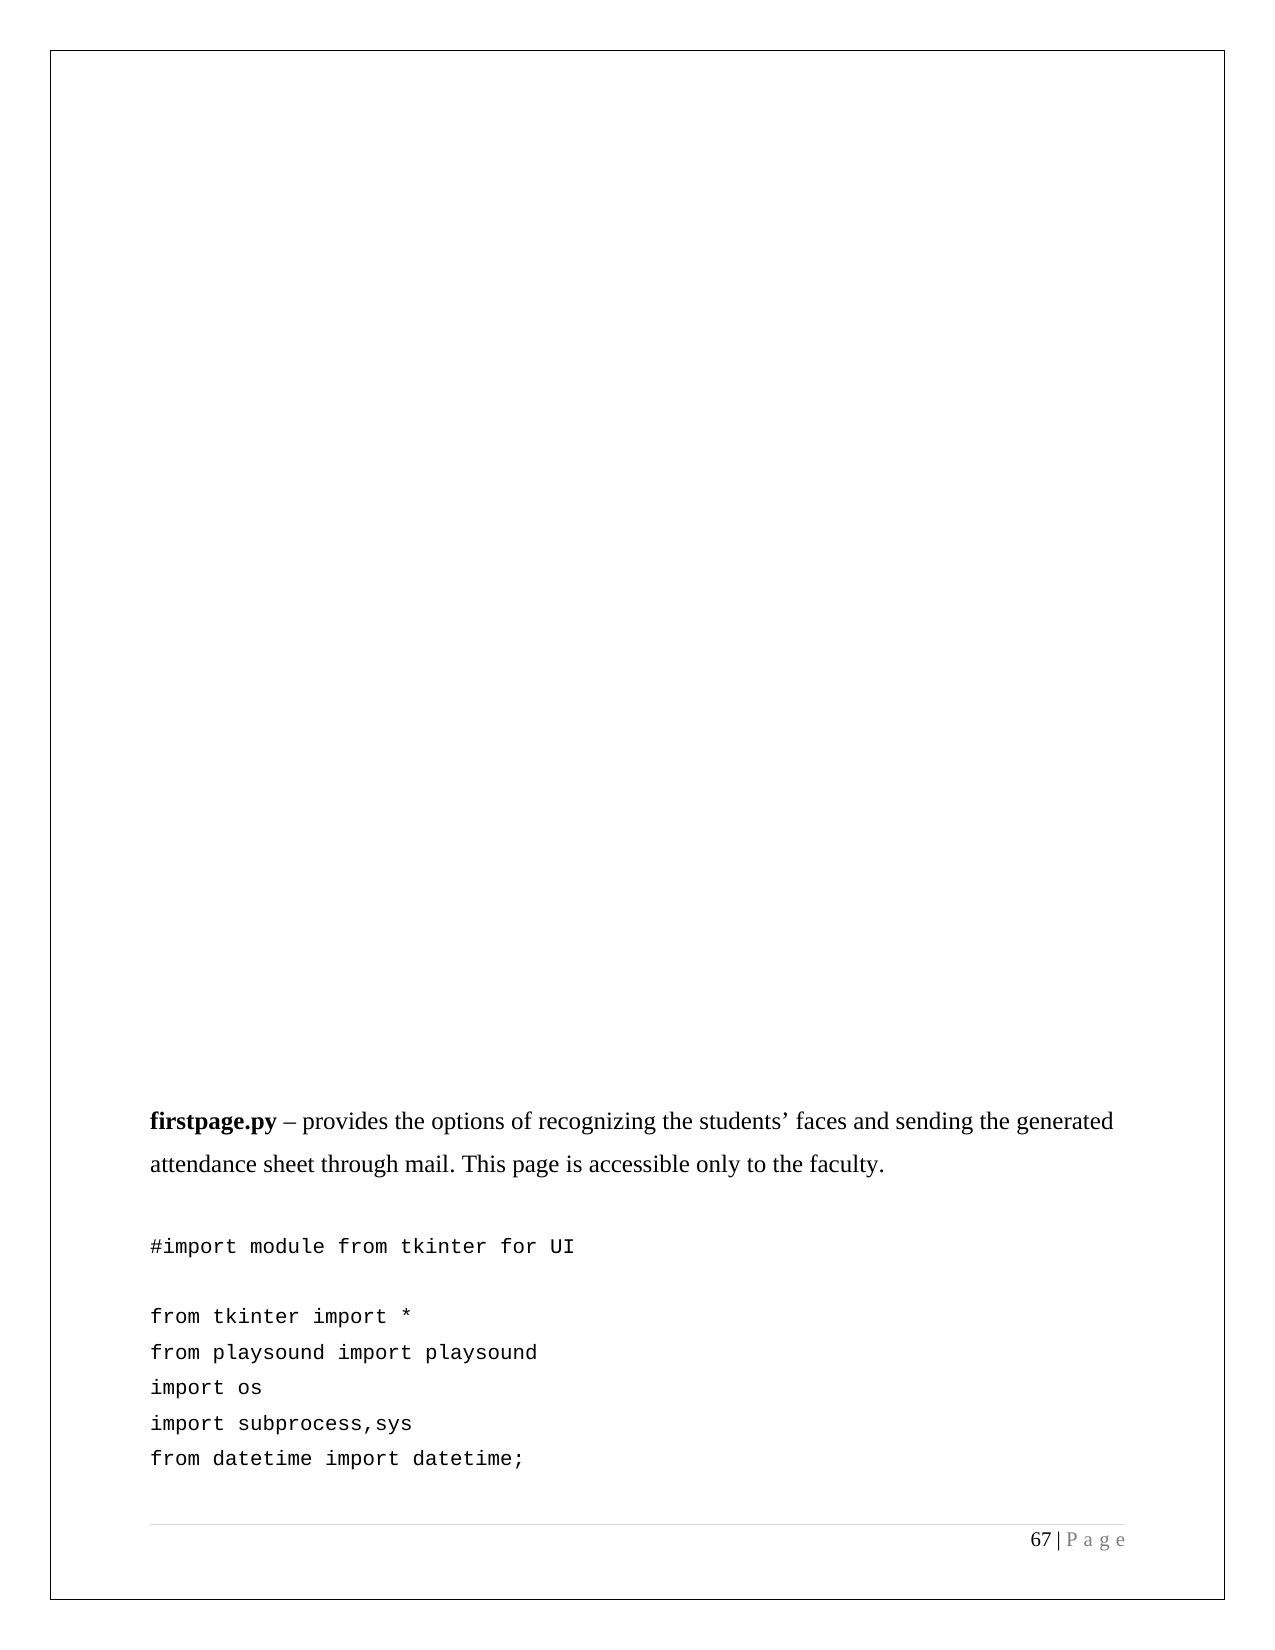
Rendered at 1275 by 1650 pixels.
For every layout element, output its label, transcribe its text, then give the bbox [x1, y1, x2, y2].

text #import module from tkinter for UI [150, 1236, 1125, 1259]
text from datetime import datetime; [150, 1448, 1125, 1472]
text from tkinter import * [150, 1306, 1125, 1330]
text from playsound import playsound [150, 1342, 1125, 1366]
text firstpage.py – provides the options of recognizing the students’ faces and sending the generated attendance sheet through mail. This page is accessible only to the faculty. [150, 1106, 1125, 1178]
text import os [150, 1377, 1125, 1401]
text import subprocess,sys [150, 1413, 1125, 1436]
